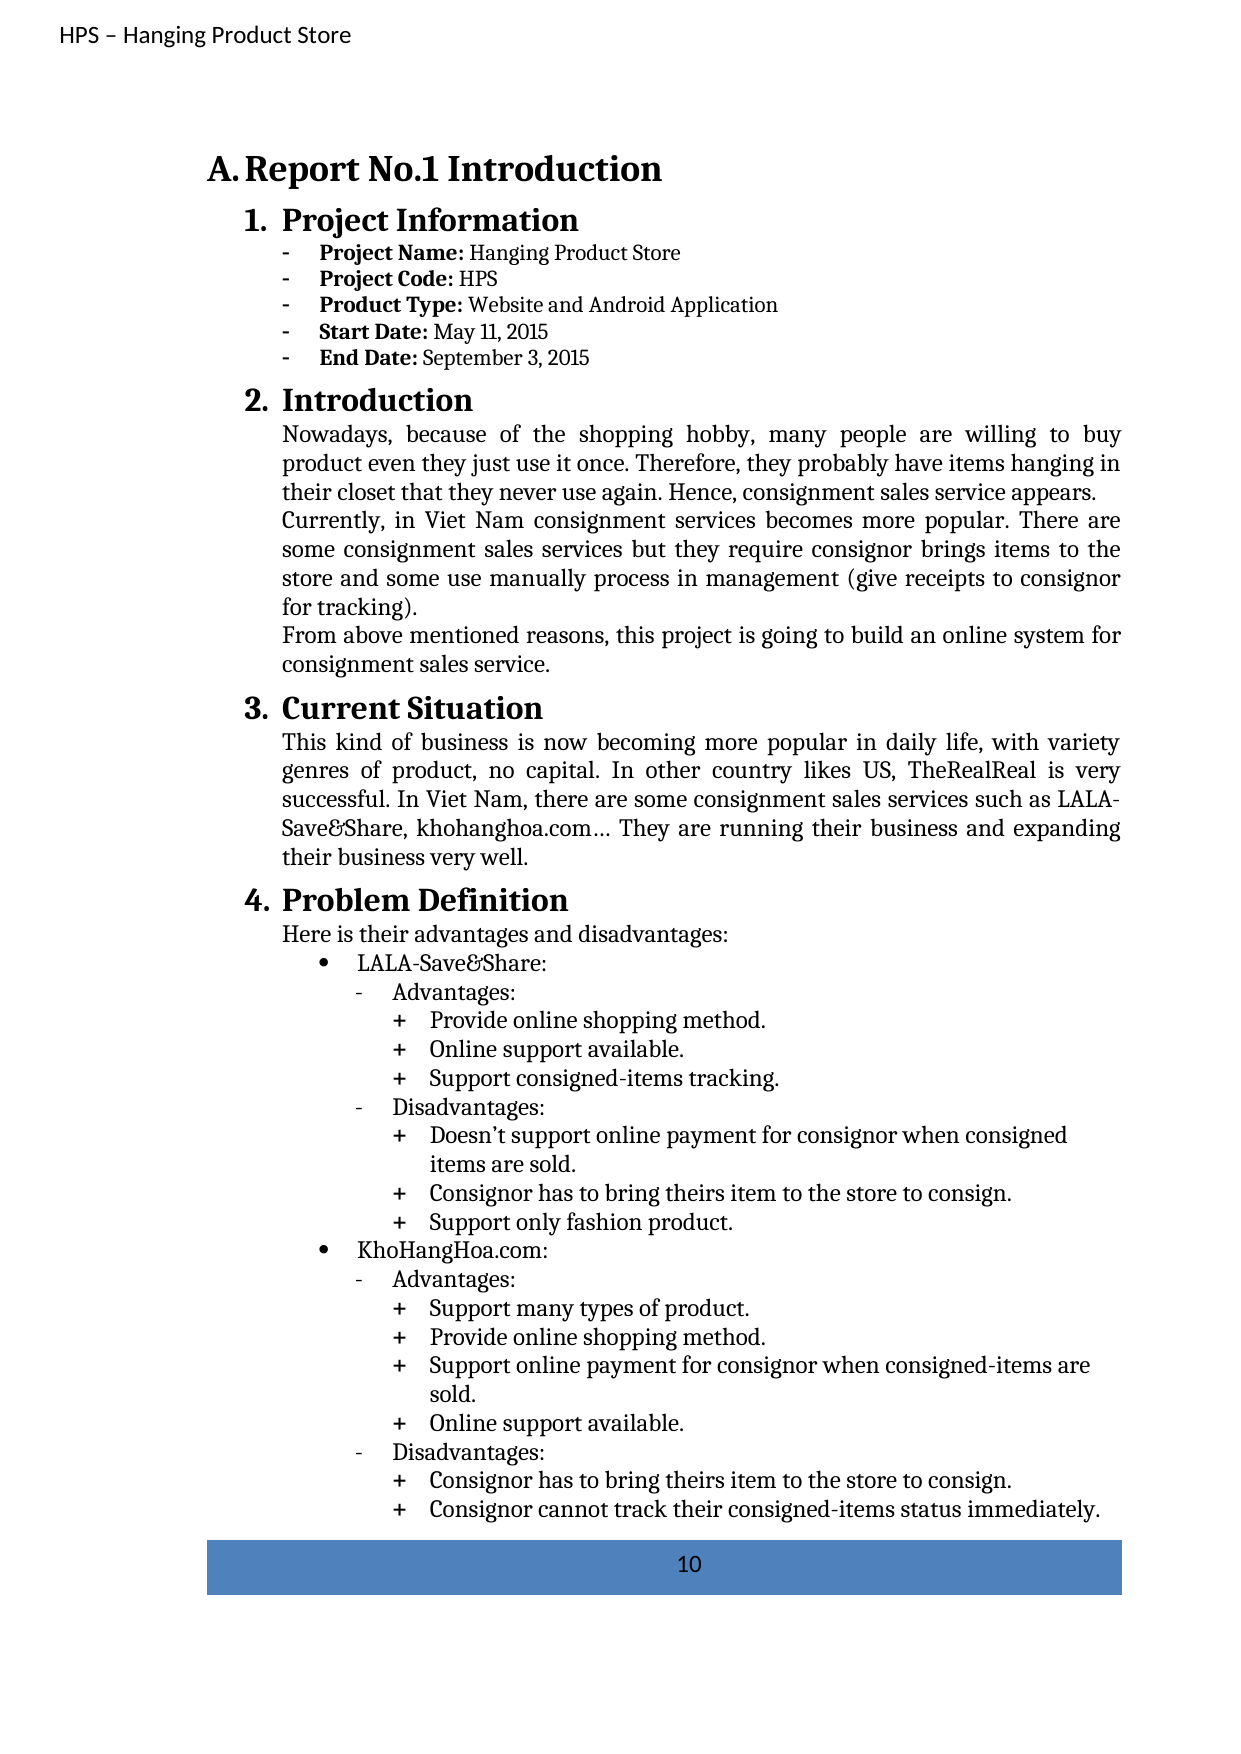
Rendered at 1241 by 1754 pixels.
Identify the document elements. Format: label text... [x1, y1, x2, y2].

text This kind of business is now becoming more popular in daily life, with variety genres of product, no capital. In other country likes US, TheRealReal is very successful. In Viet Nam, there are some consignment sales services such as LALA-Save&Share, khohanghoa.com… They are running their business and expanding their business very well. [282, 728, 1122, 871]
subtitle Problem Definition [244, 882, 1122, 920]
list Project Name: Hanging Product Store [282, 239, 1122, 266]
list Consignor cannot track their consigned-items status immediately. [392, 1495, 1122, 1524]
list Online support available. [392, 1409, 1122, 1438]
list Provide online shopping method. [392, 1323, 1122, 1351]
list Disadvantages: [354, 1438, 1122, 1466]
list Provide online shopping method. [392, 1006, 1122, 1035]
list Doesn’t support online payment for consignor when consigned items are sold. [392, 1121, 1122, 1179]
list LALA-Save&Share: [319, 949, 1122, 978]
list Support many types of product. [392, 1294, 1122, 1323]
list Product Type: Website and Android Application [282, 292, 1122, 319]
list Support online payment for consignor when consigned-items are sold. [392, 1351, 1122, 1409]
subtitle Current Situation [244, 689, 1122, 728]
list End Date: September 3, 2015 [282, 345, 1122, 371]
list Advantages: [354, 1265, 1122, 1294]
list Project Code: HPS [282, 266, 1122, 292]
subtitle Project Information [244, 201, 1122, 239]
list Online support available. [392, 1035, 1122, 1064]
list Disadvantages: [354, 1093, 1122, 1121]
subtitle Report No.1 Introduction [207, 148, 1122, 191]
list Start Date: May 11, 2015 [282, 319, 1122, 345]
list Support only fashion product. [392, 1208, 1122, 1236]
text Currently, in Viet Nam consignment services becomes more popular. There are some consignment sales services but they require consignor brings items to the store and some use manually process in management (give receipts to consignor for tracking). [282, 506, 1122, 621]
list Support consigned-items tracking. [392, 1064, 1122, 1093]
text Nowadays, because of the shopping hobby, many people are willing to buy product even they just use it once. Therefore, they probably have items hanging in their closet that they never use again. Hence, consignment sales service appears. [282, 420, 1122, 506]
list Advantages: [354, 978, 1122, 1006]
list Consignor has to bring theirs item to the store to consign. [392, 1466, 1122, 1495]
text From above mentioned reasons, this project is going to build an online system for consignment sales service. [282, 621, 1122, 679]
subtitle Introduction [244, 382, 1122, 420]
list KhoHangHoa.com: [319, 1236, 1122, 1265]
text Here is their advantages and disadvantages: [282, 920, 1122, 949]
list Consignor has to bring theirs item to the store to consign. [392, 1179, 1122, 1208]
